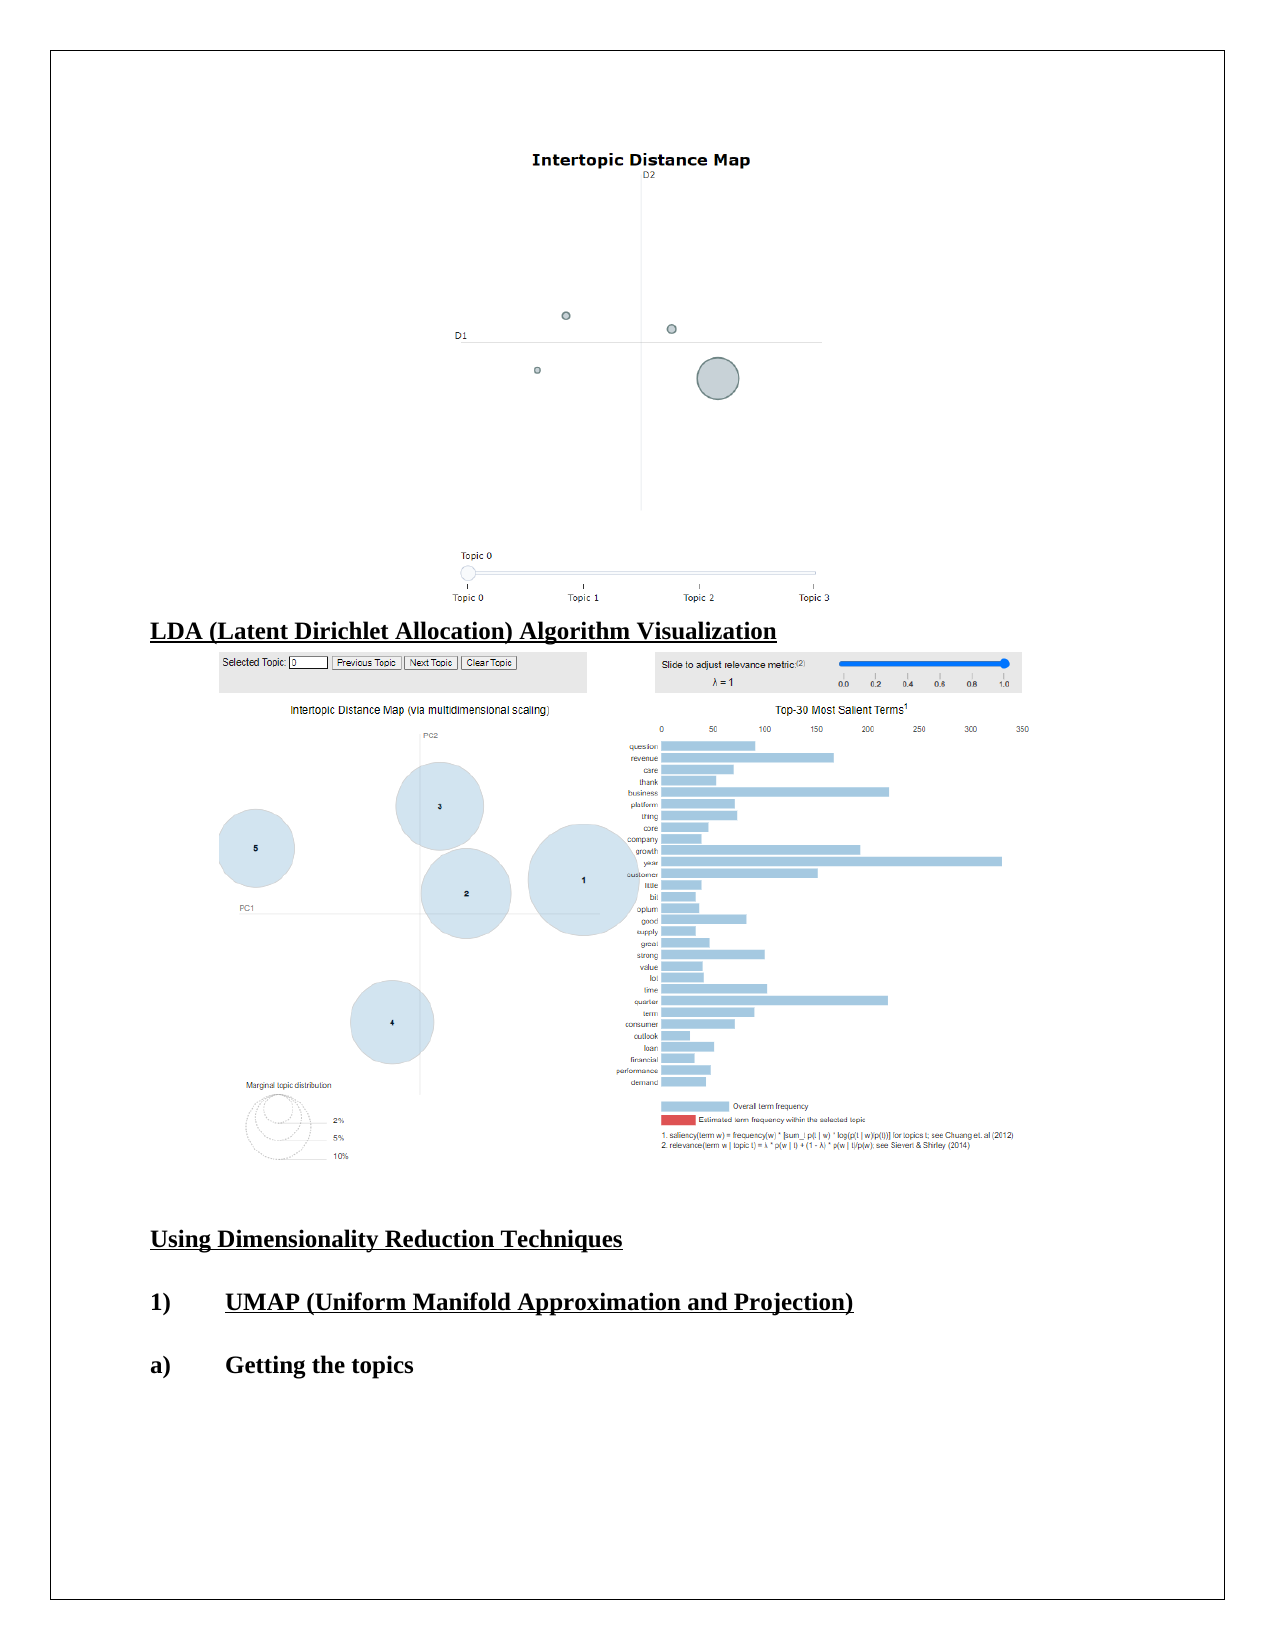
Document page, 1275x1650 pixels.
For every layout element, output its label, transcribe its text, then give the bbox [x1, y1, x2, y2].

list Using Dimensionality Reduction Techniques [150, 1224, 1125, 1253]
picture [411, 150, 864, 614]
text LDA (Latent Dirichlet Allocation) Algorithm Visualization [150, 616, 1125, 645]
list Getting the topics [150, 1350, 1125, 1379]
list UMAP (Uniform Manifold Approximation and Projection) [150, 1287, 1125, 1316]
picture [215, 648, 1061, 1190]
